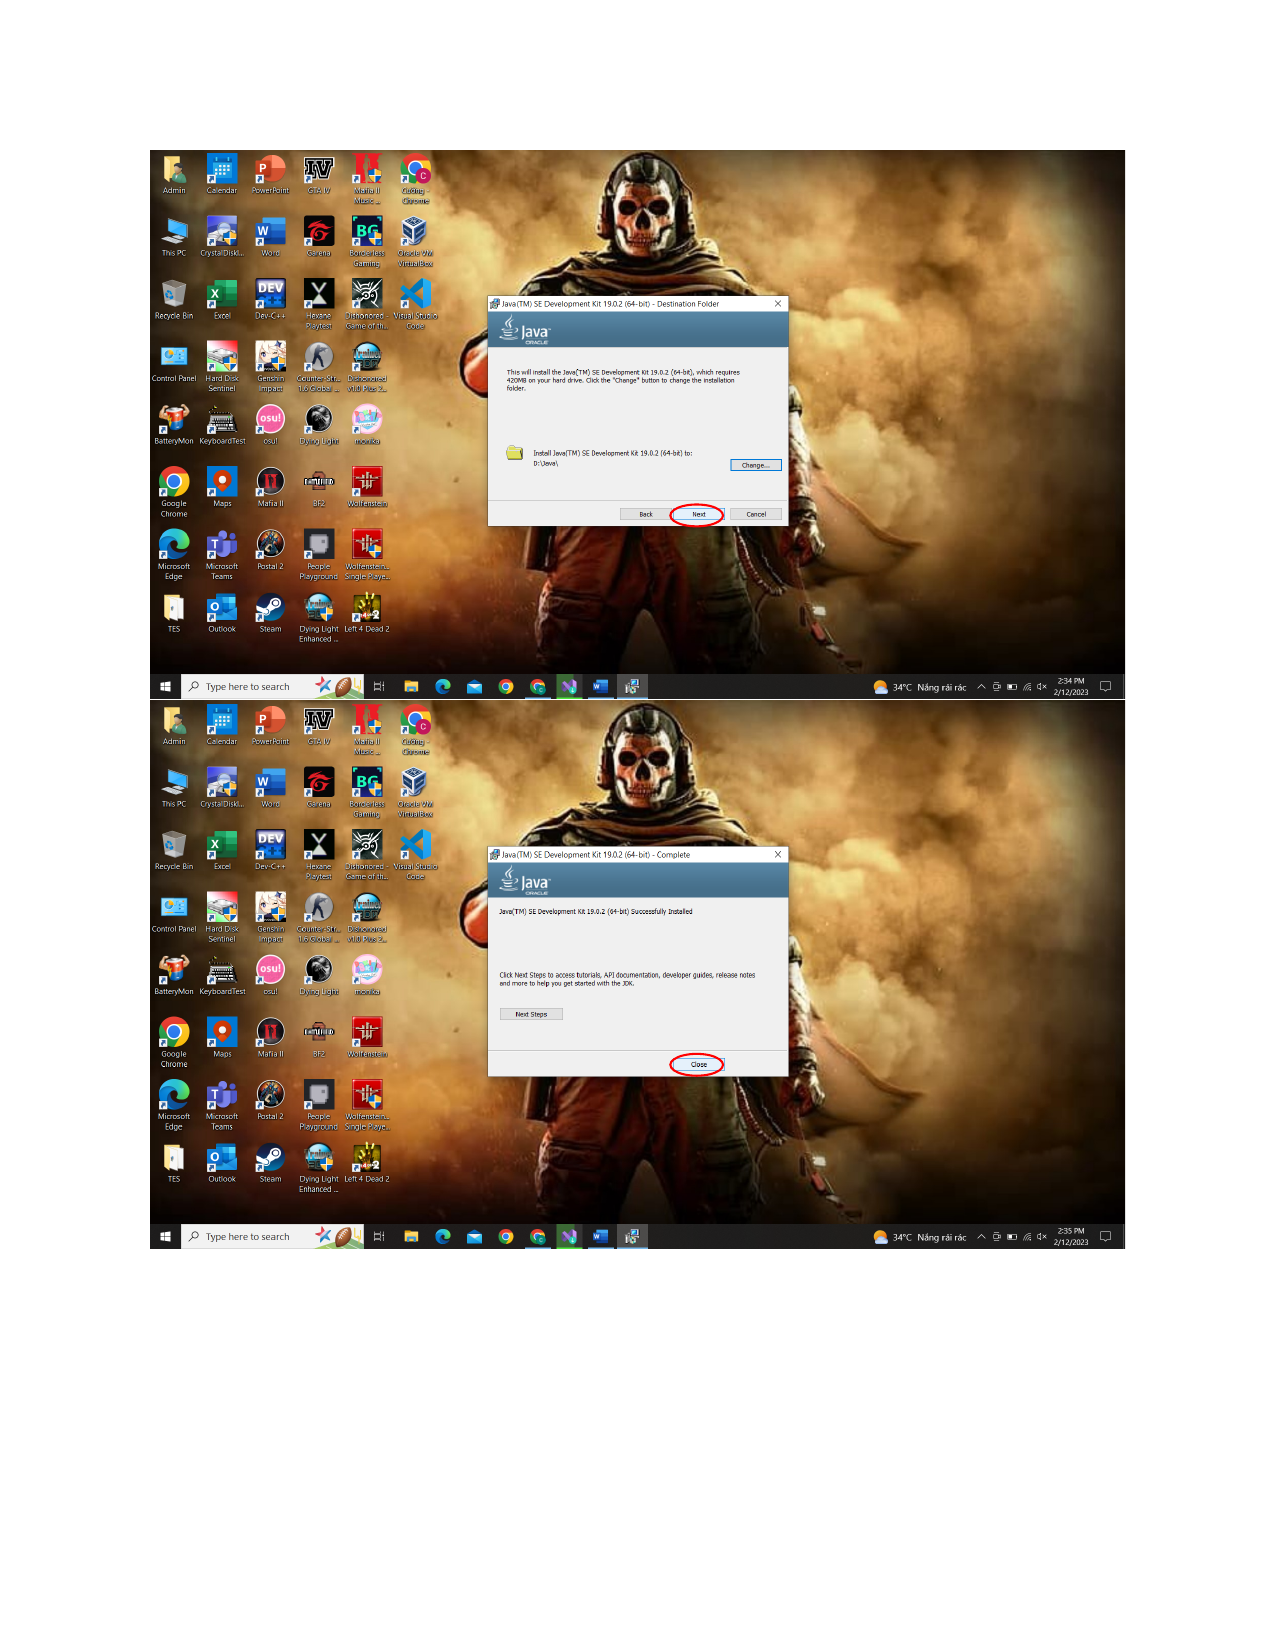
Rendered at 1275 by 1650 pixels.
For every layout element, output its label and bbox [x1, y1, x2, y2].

picture [150, 150, 1125, 699]
picture [150, 700, 1125, 1249]
